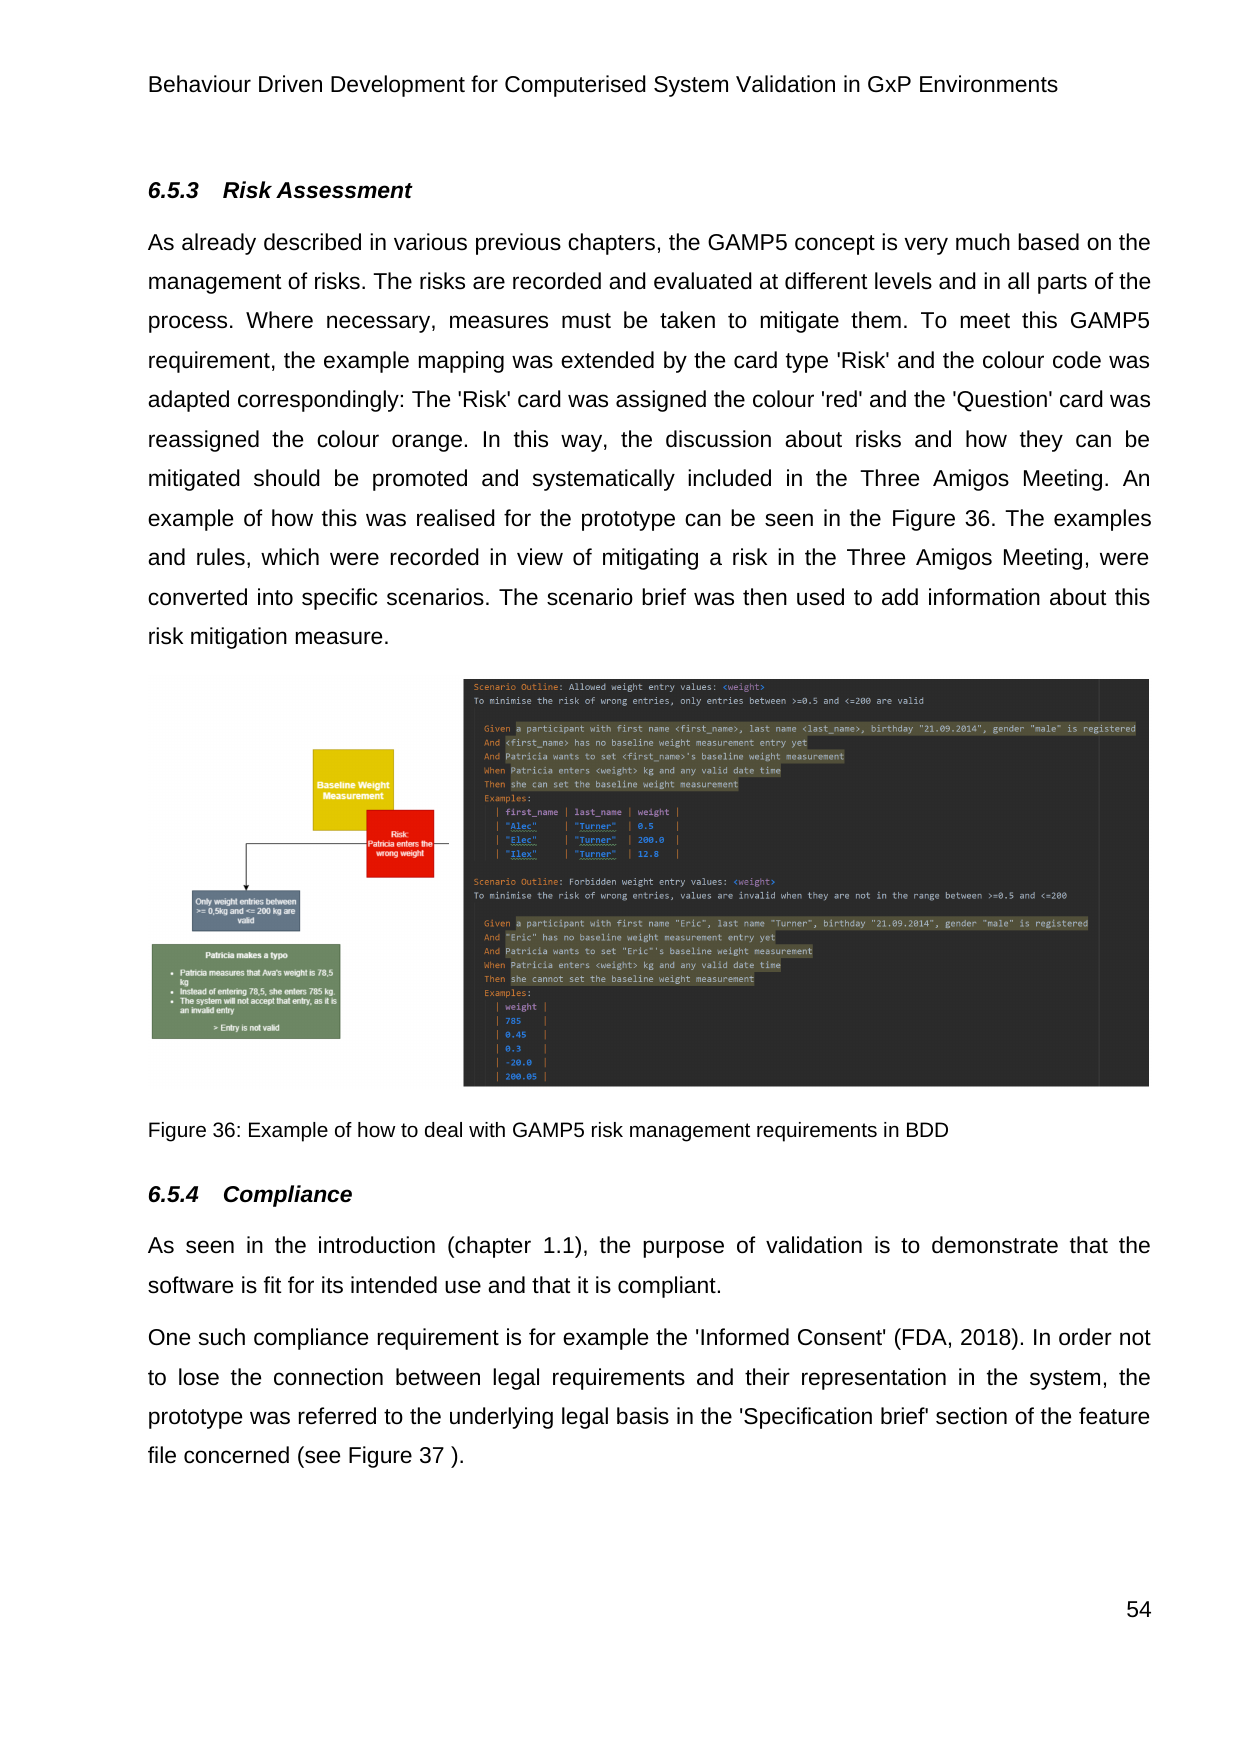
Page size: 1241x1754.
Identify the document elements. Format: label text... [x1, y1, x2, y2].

subtitle Risk Assessment [148, 177, 1152, 203]
text Figure 36: Example of how to deal with GAMP5 risk management requirements in BDD [148, 1114, 1152, 1144]
text As already described in various previous chapters, the GAMP5 concept is very much based on the management of risks. The risks are recorded and evaluated at different levels and in all parts of the process. Where necessary, measures must be taken to mitigate them. To meet this GAMP5 requirement, the example mapping was extended by the card type 'Risk' and the colour code was adapted correspondingly: The 'Risk' card was assigned the colour 'red' and the 'Question' card was reassigned the colour orange. In this way, the discussion about risks and how they can be mitigated should be promoted and systematically included in the Three Amigos Meeting. An example of how this was realised for the prototype can be seen in the Figure 35. The examples and rules, which were recorded in view of mitigating a risk in the Three Amigos Meeting, were converted into specific scenarios. The scenario brief was then used to add information about this risk mitigation measure. [148, 228, 1152, 650]
text One such compliance requirement is for example the 'Informed Consent' (FDA, 2018). In order not to lose the connection between legal requirements and their representation in the system, the prototype was referred to the underlying legal basis in the 'Specification brief' section of the feature file concerned (see Figure 36 ). [148, 1324, 1152, 1469]
subtitle Compliance [148, 1181, 1152, 1207]
text As seen in the introduction (chapter 1.1), the purpose of validation is to demonstrate that the software is fit for its intended use and that it is compliant. [148, 1232, 1152, 1298]
picture [147, 675, 1152, 1089]
